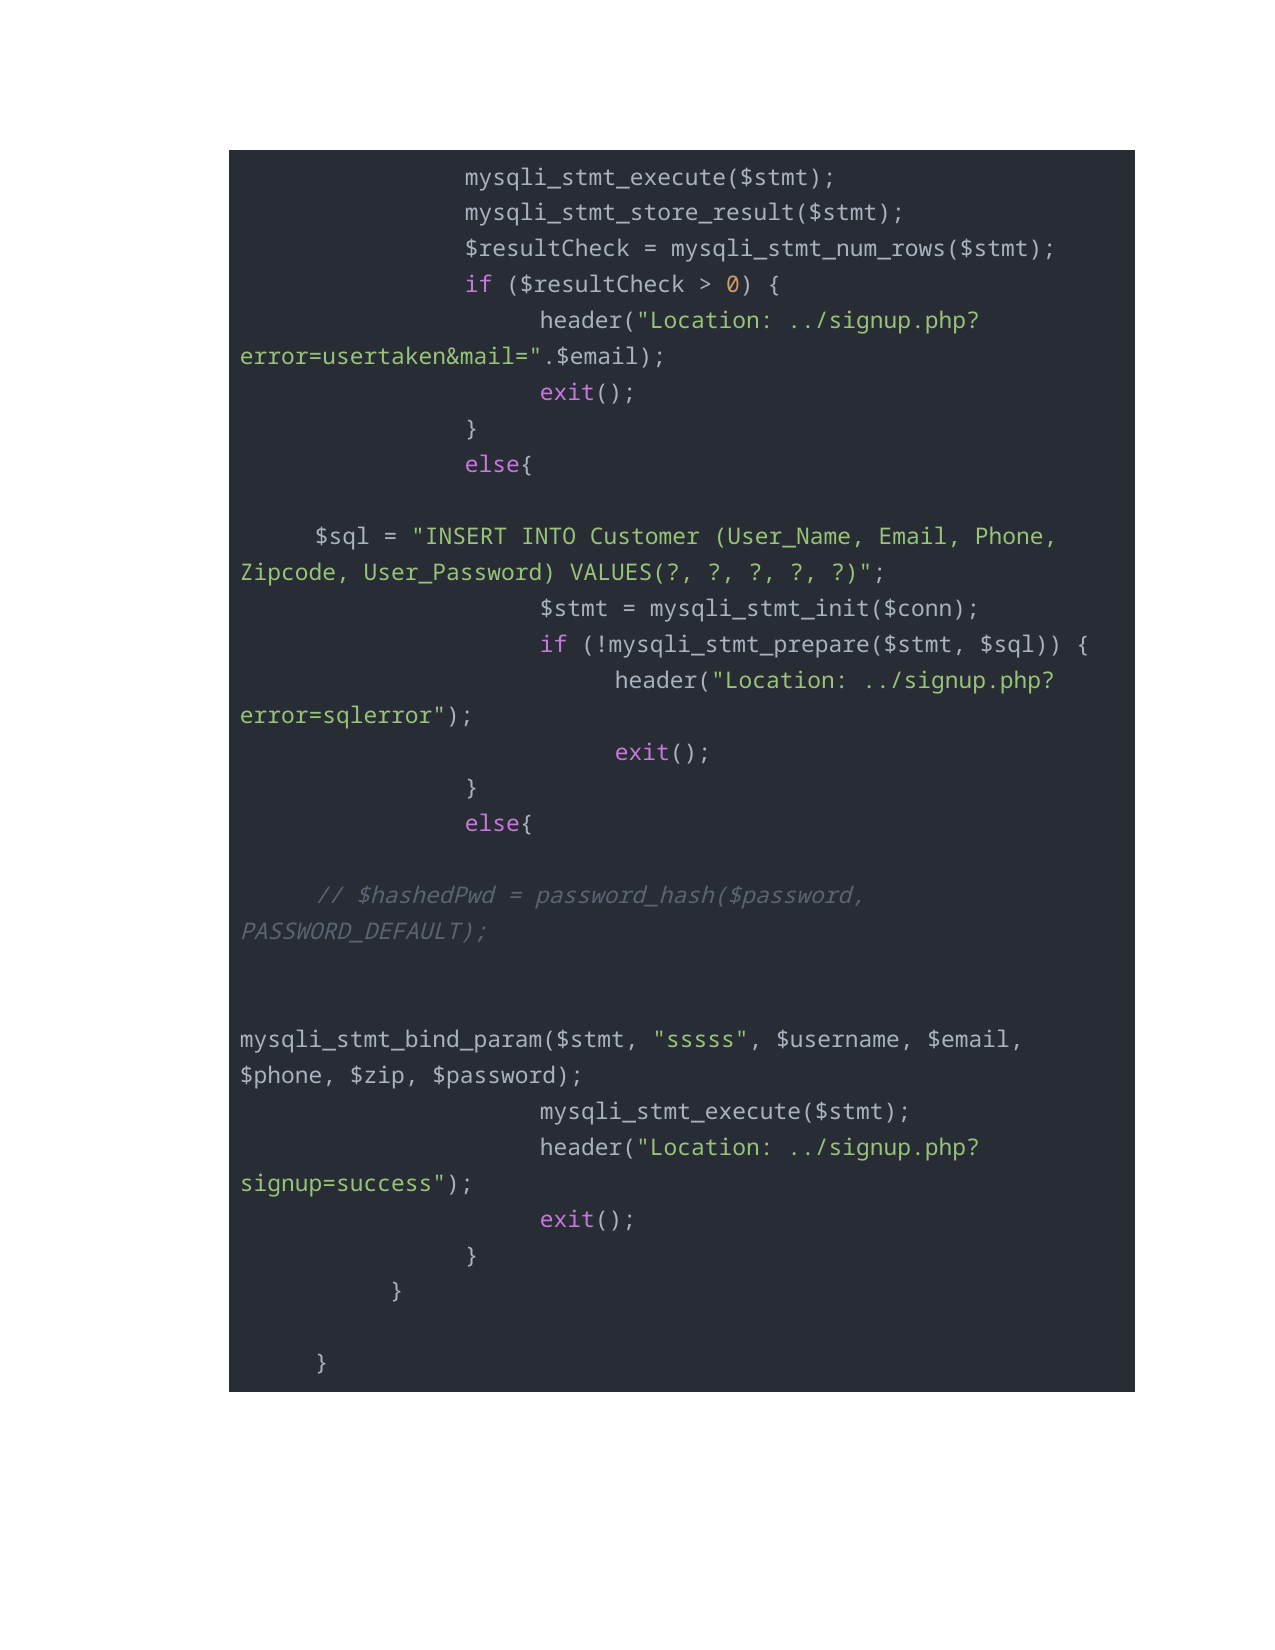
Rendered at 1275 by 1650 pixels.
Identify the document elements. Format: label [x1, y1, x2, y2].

table_header [229, 150, 1135, 1392]
